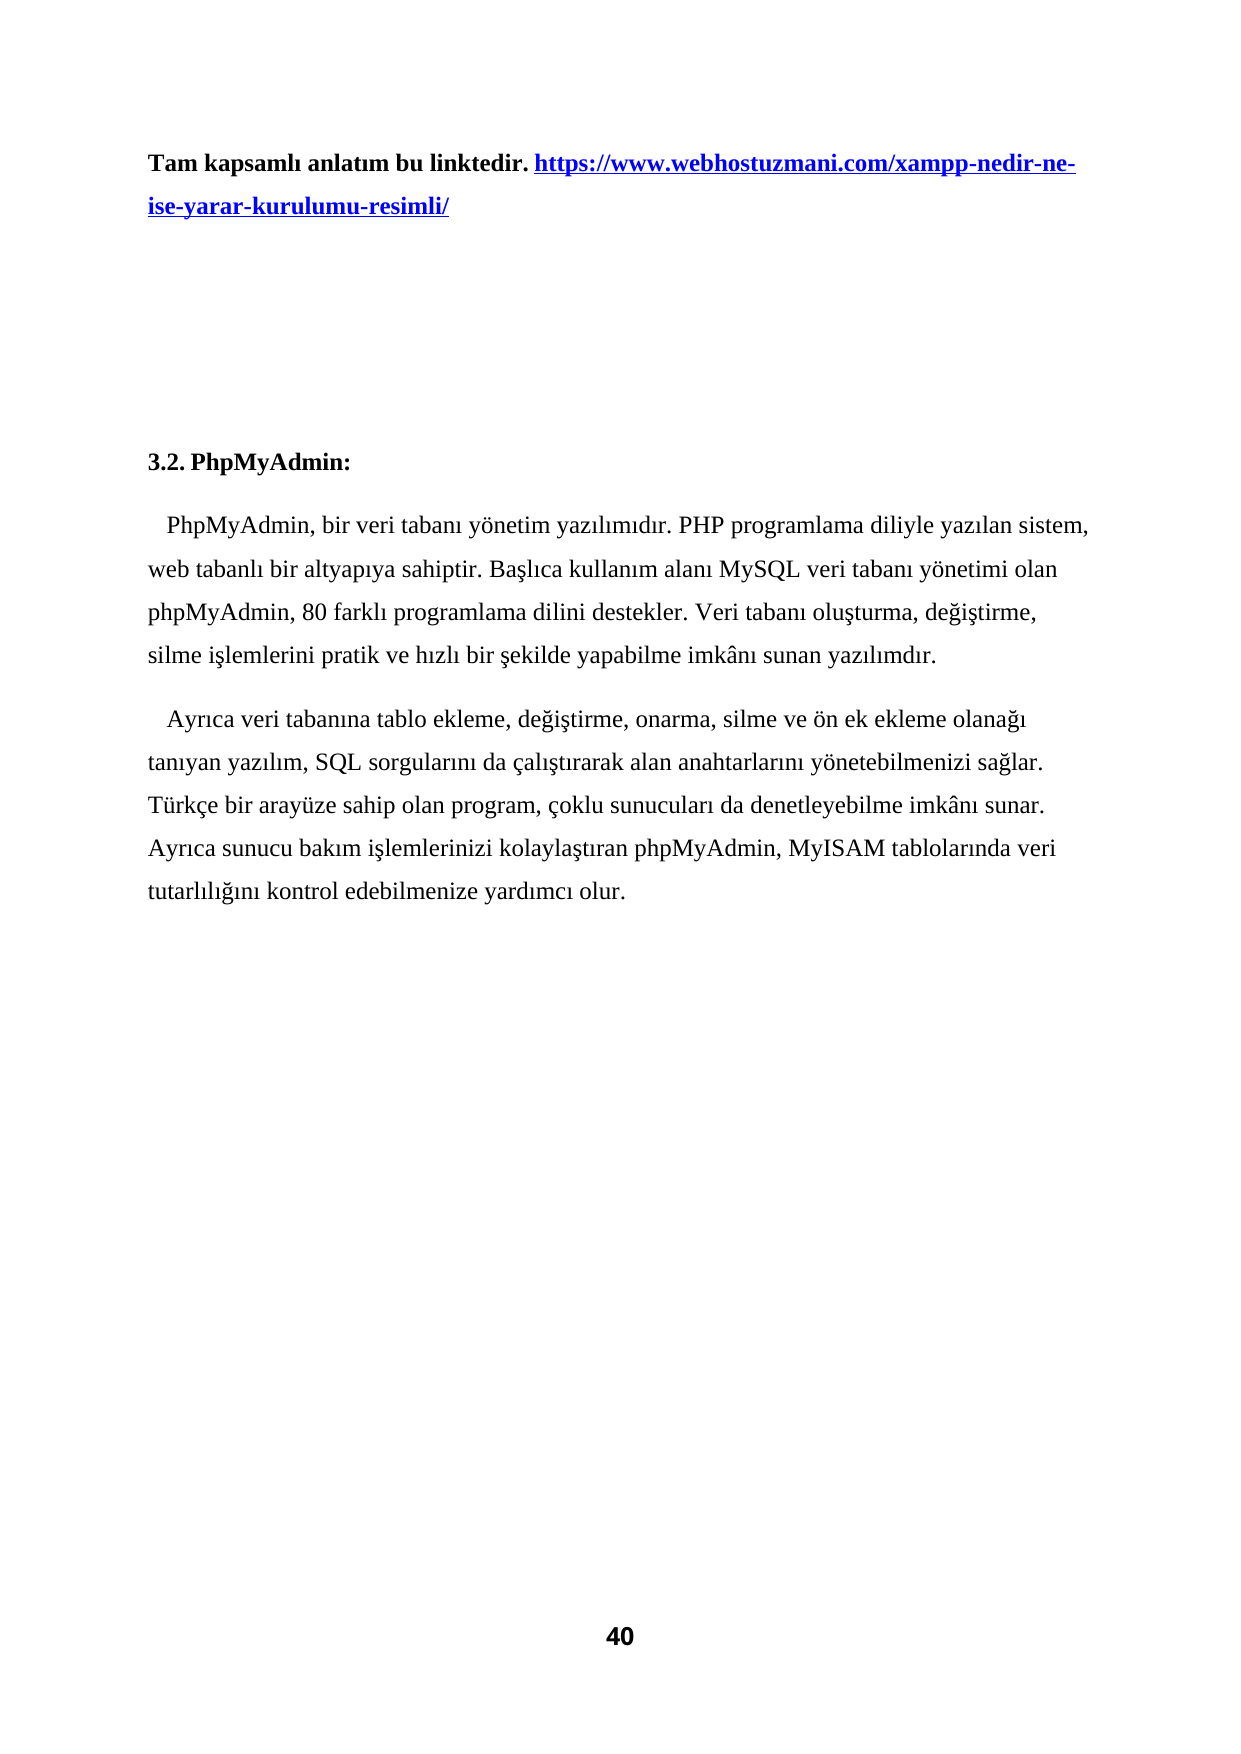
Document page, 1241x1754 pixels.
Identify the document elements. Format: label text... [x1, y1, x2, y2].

text 3.2. PhpMyAdmin: [148, 447, 1093, 475]
text Ayrıca veri tabanına tablo ekleme, değiştirme, onarma, silme ve ön ek ekleme olanağı tanıyan yazılım, SQL sorgularını da çalıştırarak alan anahtarlarını yönetebilmenizi sağlar. Türkçe bir arayüze sahip olan program, çoklu sunucuları da denetleyebilme imkânı sunar. Ayrıca sunucu bakım işlemlerinizi kolaylaştıran phpMyAdmin, MyISAM tablolarında veri tutarlılığını kontrol edebilmenize yardımcı olur. [148, 704, 1093, 905]
text Tam kapsamlı anlatım bu linktedir. https://www.webhostuzmani.com/xampp-nedir-ne-ise-yarar-kurulumu-resimli/ [148, 148, 1093, 219]
text PhpMyAdmin, bir veri tabanı yönetim yazılımıdır. PHP programlama diliyle yazılan sistem, web tabanlı bir altyapıya sahiptir. Başlıca kullanım alanı MySQL veri tabanı yönetimi olan phpMyAdmin, 80 farklı programlama dilini destekler. Veri tabanı oluşturma, değiştirme, silme işlemlerini pratik ve hızlı bir şekilde yapabilme imkânı sunan yazılımdır. [148, 511, 1093, 669]
